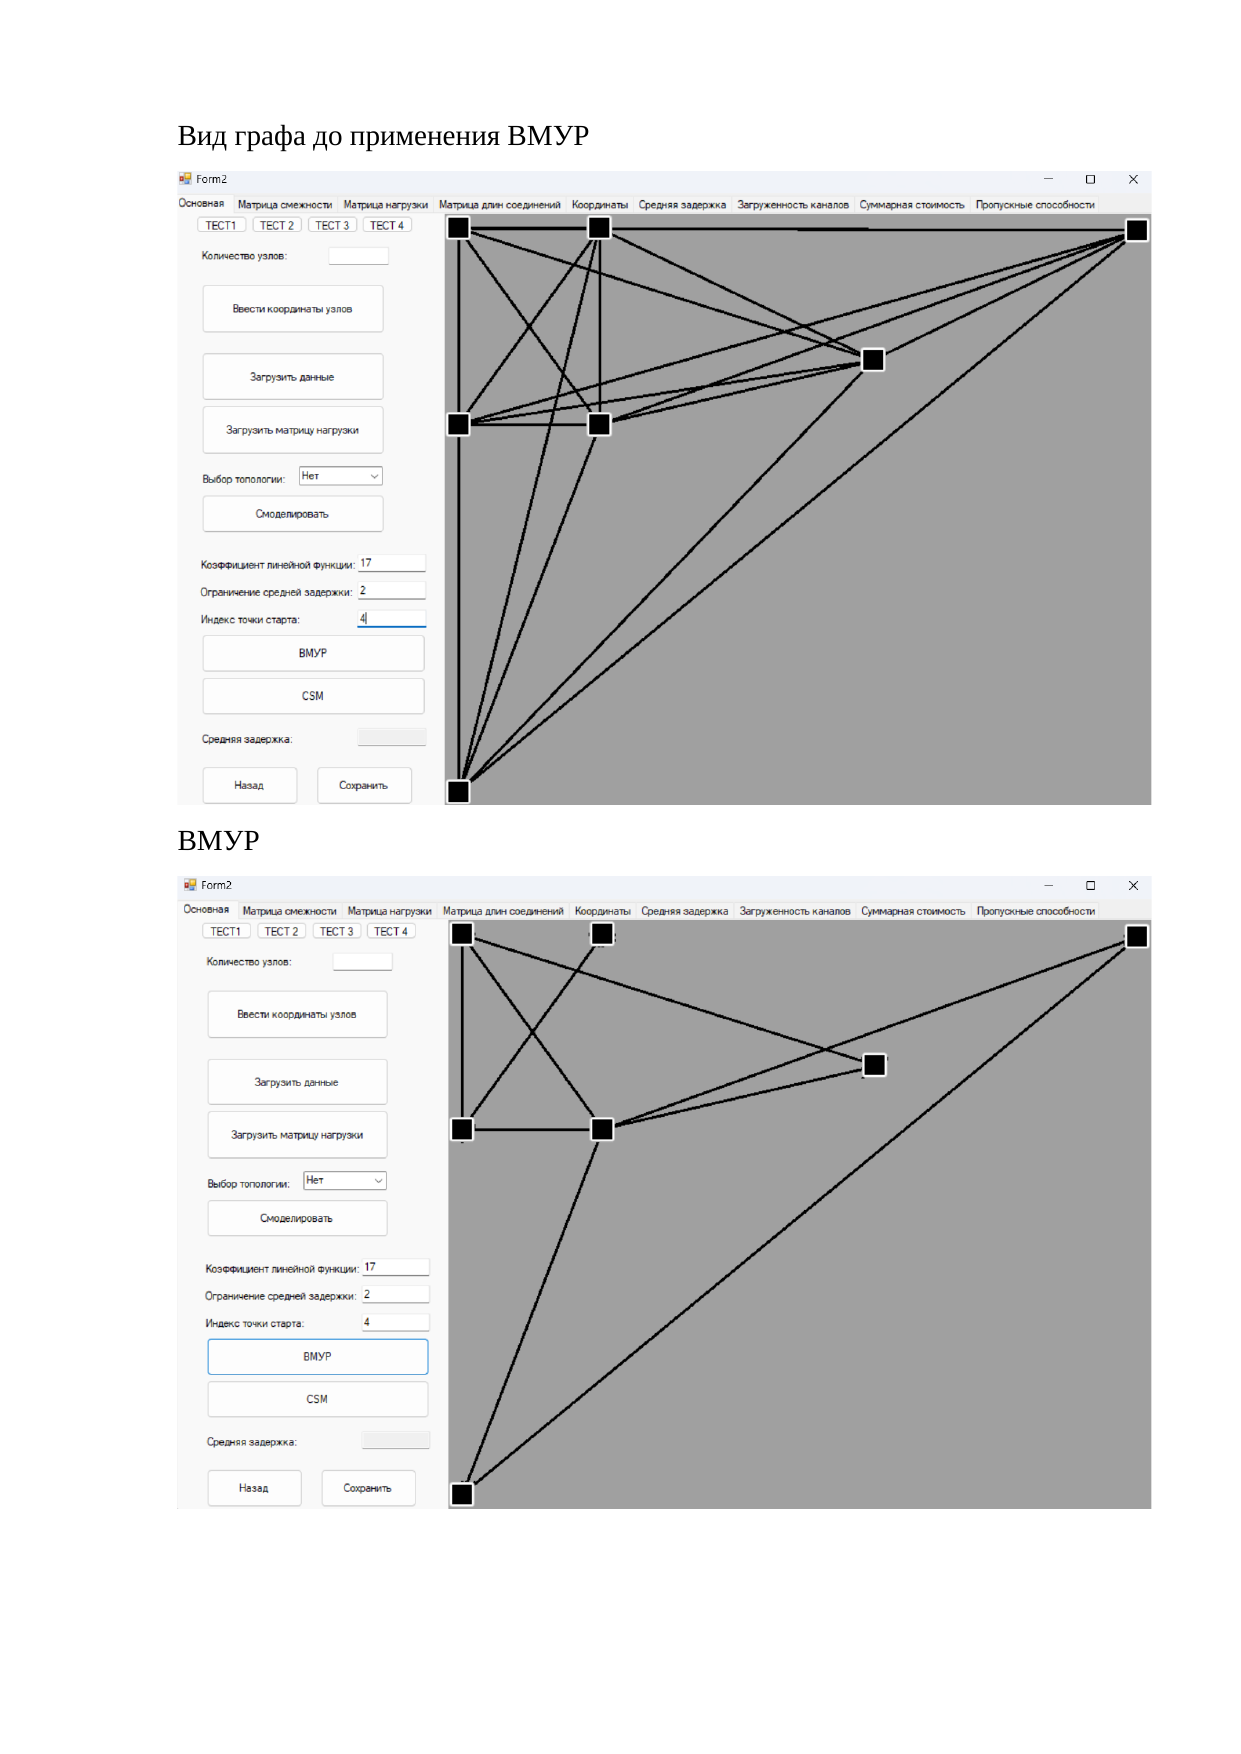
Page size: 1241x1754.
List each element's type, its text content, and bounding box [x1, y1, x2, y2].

text Вид графа до применения ВМУР [177, 118, 1152, 152]
text ВМУР [177, 823, 1152, 857]
picture [177, 171, 1152, 805]
picture [177, 876, 1152, 1509]
